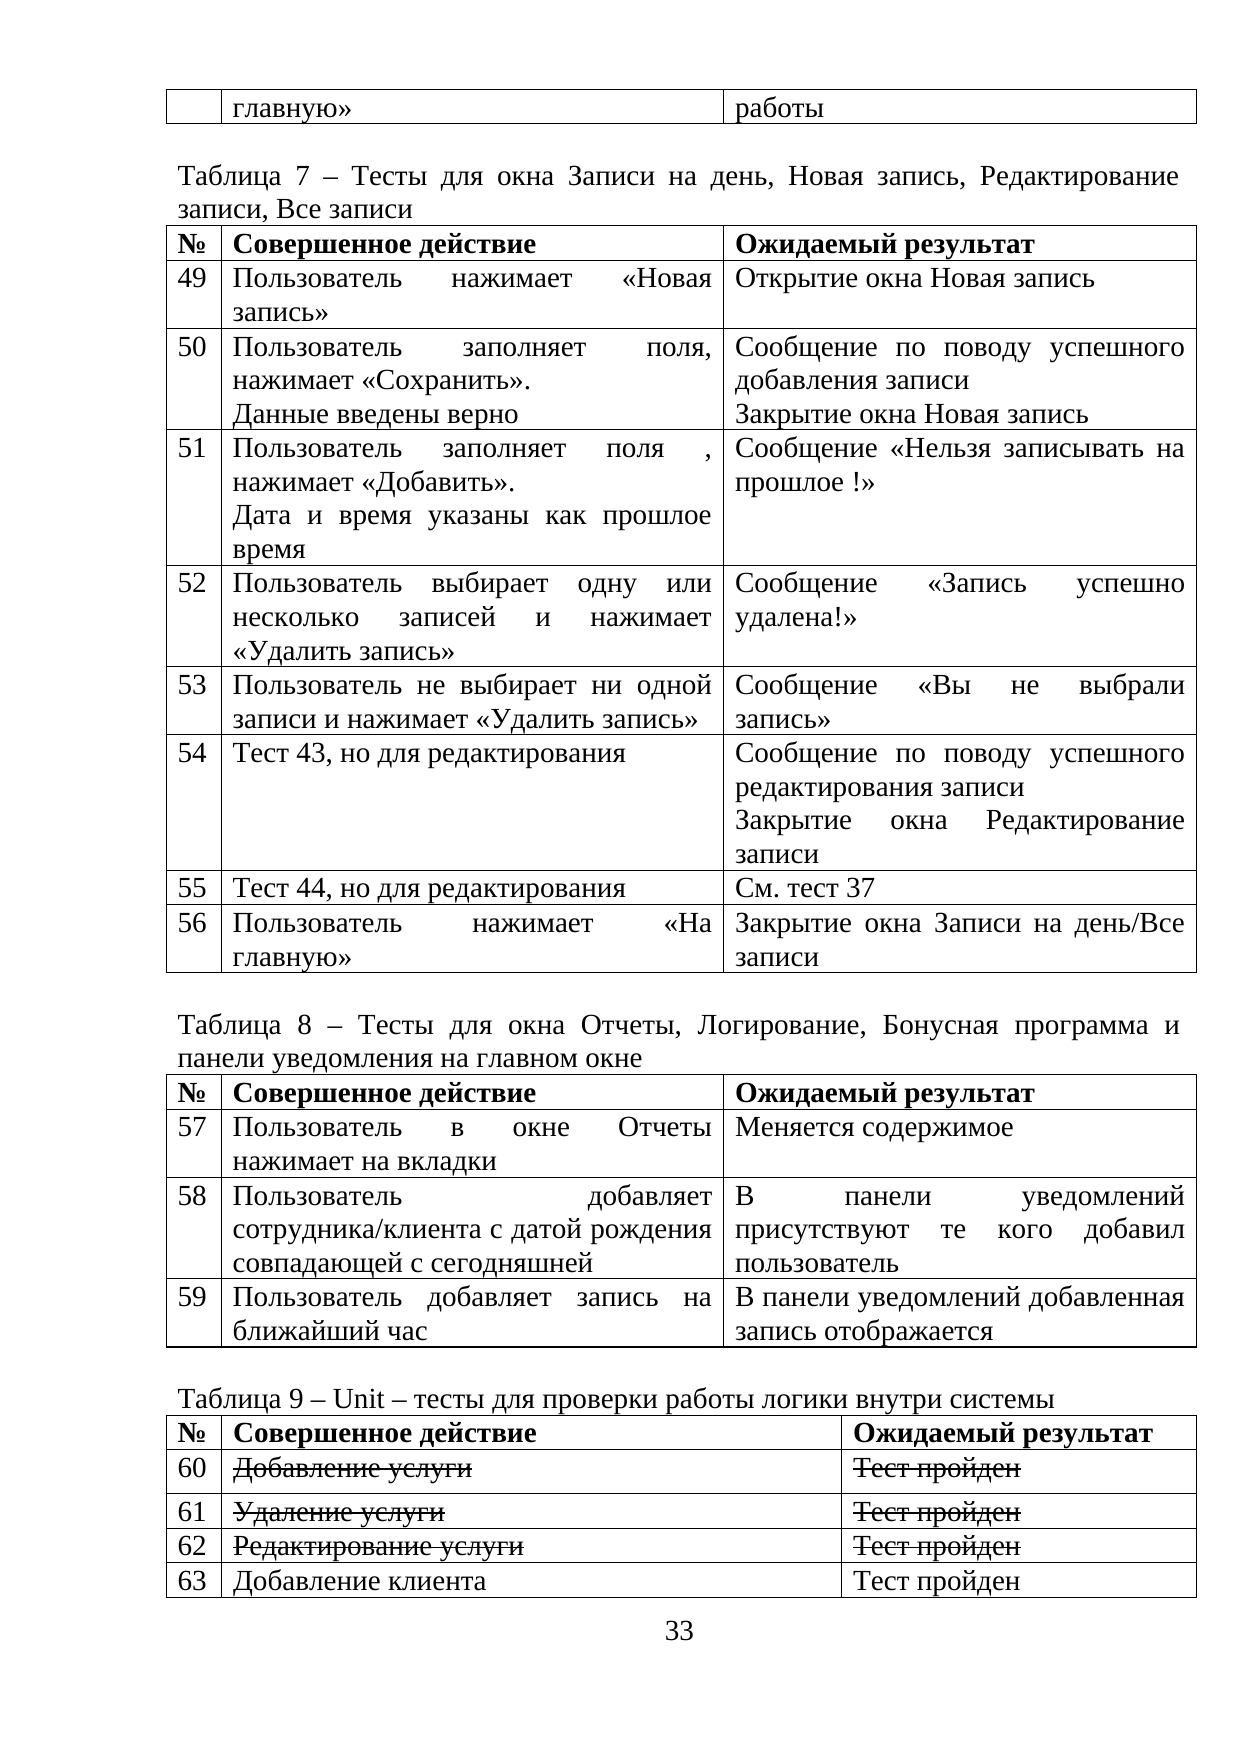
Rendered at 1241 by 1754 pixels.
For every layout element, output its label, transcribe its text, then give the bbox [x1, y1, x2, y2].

table_cell Добавление услуги [222, 1450, 841, 1493]
table_cell Тест пройден [842, 1450, 1196, 1493]
table_cell Пользователь добавляет сотрудника/клиента с датой рождения совпадающей с сегодняшней [222, 1178, 723, 1278]
table_header Совершенное действие [222, 226, 723, 259]
table_cell В панели уведомлений добавленная запись отображается [724, 1279, 1196, 1346]
table_cell Пользователь не выбирает ни одной записи и нажимает «Удалить запись» [222, 667, 723, 734]
table_cell Сообщение «Нельзя записывать на прошлое !» [724, 430, 1196, 564]
table_cell 49 [167, 261, 221, 328]
table_cell 59 [167, 1279, 221, 1346]
table_cell Тест 44, но для редактирования [222, 871, 723, 904]
table_cell Тест пройден [842, 1494, 1196, 1527]
table_cell Пользователь заполняет поля, нажимает «Сохранить». Данные введены верно [222, 329, 723, 429]
table_cell 63 [167, 1563, 221, 1597]
table_cell 60 [167, 1450, 221, 1493]
table_cell Пользователь нажимает «На главную» [222, 905, 723, 972]
table_cell Меняется содержимое [724, 1110, 1196, 1177]
table_header № [167, 1416, 221, 1449]
table_cell 56 [167, 905, 221, 972]
table_cell 61 [167, 1494, 221, 1527]
table_cell Сообщение по поводу успешного добавления записи Закрытие окна Новая запись [724, 329, 1196, 429]
table_cell 53 [167, 667, 221, 734]
table_cell 52 [167, 566, 221, 666]
table_cell Открытие окна Новая запись [724, 261, 1196, 328]
table_cell Пользователь добавляет запись на ближайший час [222, 1279, 723, 1346]
table_cell 62 [167, 1529, 221, 1562]
table_cell В панели уведомлений присутствуют те кого добавил пользователь [724, 1178, 1196, 1278]
table_cell Сообщение по поводу успешного редактирования записи Закрытие окна Редактирование записи [724, 735, 1196, 869]
table_cell Сообщение «Запись успешно удалена!» [724, 566, 1196, 666]
table_cell 50 [167, 329, 221, 429]
text Таблица 9 – Unit – тесты для проверки работы логики внутри системы [177, 1381, 1181, 1414]
table_cell 58 [167, 1178, 221, 1278]
text Таблица 7 – Тесты для окна Записи на день, Новая запись, Редактирование записи, Все записи [177, 158, 1181, 225]
table_header Ожидаемый результат [842, 1416, 1196, 1449]
table_cell Пользователь в окне Отчеты нажимает на вкладки [222, 1110, 723, 1177]
table_header Ожидаемый результат [724, 226, 1196, 259]
table_header Совершенное действие [222, 1075, 723, 1108]
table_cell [724, 90, 1196, 123]
table_header № [167, 1075, 221, 1108]
table_cell Пользователь нажимает «Новая запись» [222, 261, 723, 328]
table_cell Тест пройден [842, 1529, 1196, 1562]
table_cell Закрытие окна Записи на день/Все записи [724, 905, 1196, 972]
table_header Совершенное действие [222, 1416, 841, 1449]
table_cell 54 [167, 735, 221, 869]
table_cell 57 [167, 1110, 221, 1177]
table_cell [222, 90, 723, 123]
table_header Ожидаемый результат [724, 1075, 1196, 1108]
table_cell Редактирование услуги [222, 1529, 841, 1562]
table_cell Удаление услуги [222, 1494, 841, 1527]
table_cell 51 [167, 430, 221, 564]
table_cell Тест пройден [842, 1563, 1196, 1597]
table_cell Пользователь выбирает одну или несколько записей и нажимает «Удалить запись» [222, 566, 723, 666]
table_cell Пользователь заполняет поля , нажимает «Добавить». Дата и время указаны как прошлое время [222, 430, 723, 564]
table_header № [167, 226, 221, 259]
table_cell Тест 43, но для редактирования [222, 735, 723, 869]
table_cell 55 [167, 871, 221, 904]
text Таблица 8 – Тесты для окна Отчеты, Логирование, Бонусная программа и панели уведомления на главном окне [177, 1007, 1181, 1074]
table_cell См. тест 37 [724, 871, 1196, 904]
table_cell 48 [167, 90, 221, 123]
table_cell Добавление клиента [222, 1563, 841, 1597]
table_cell Сообщение «Вы не выбрали запись» [724, 667, 1196, 734]
